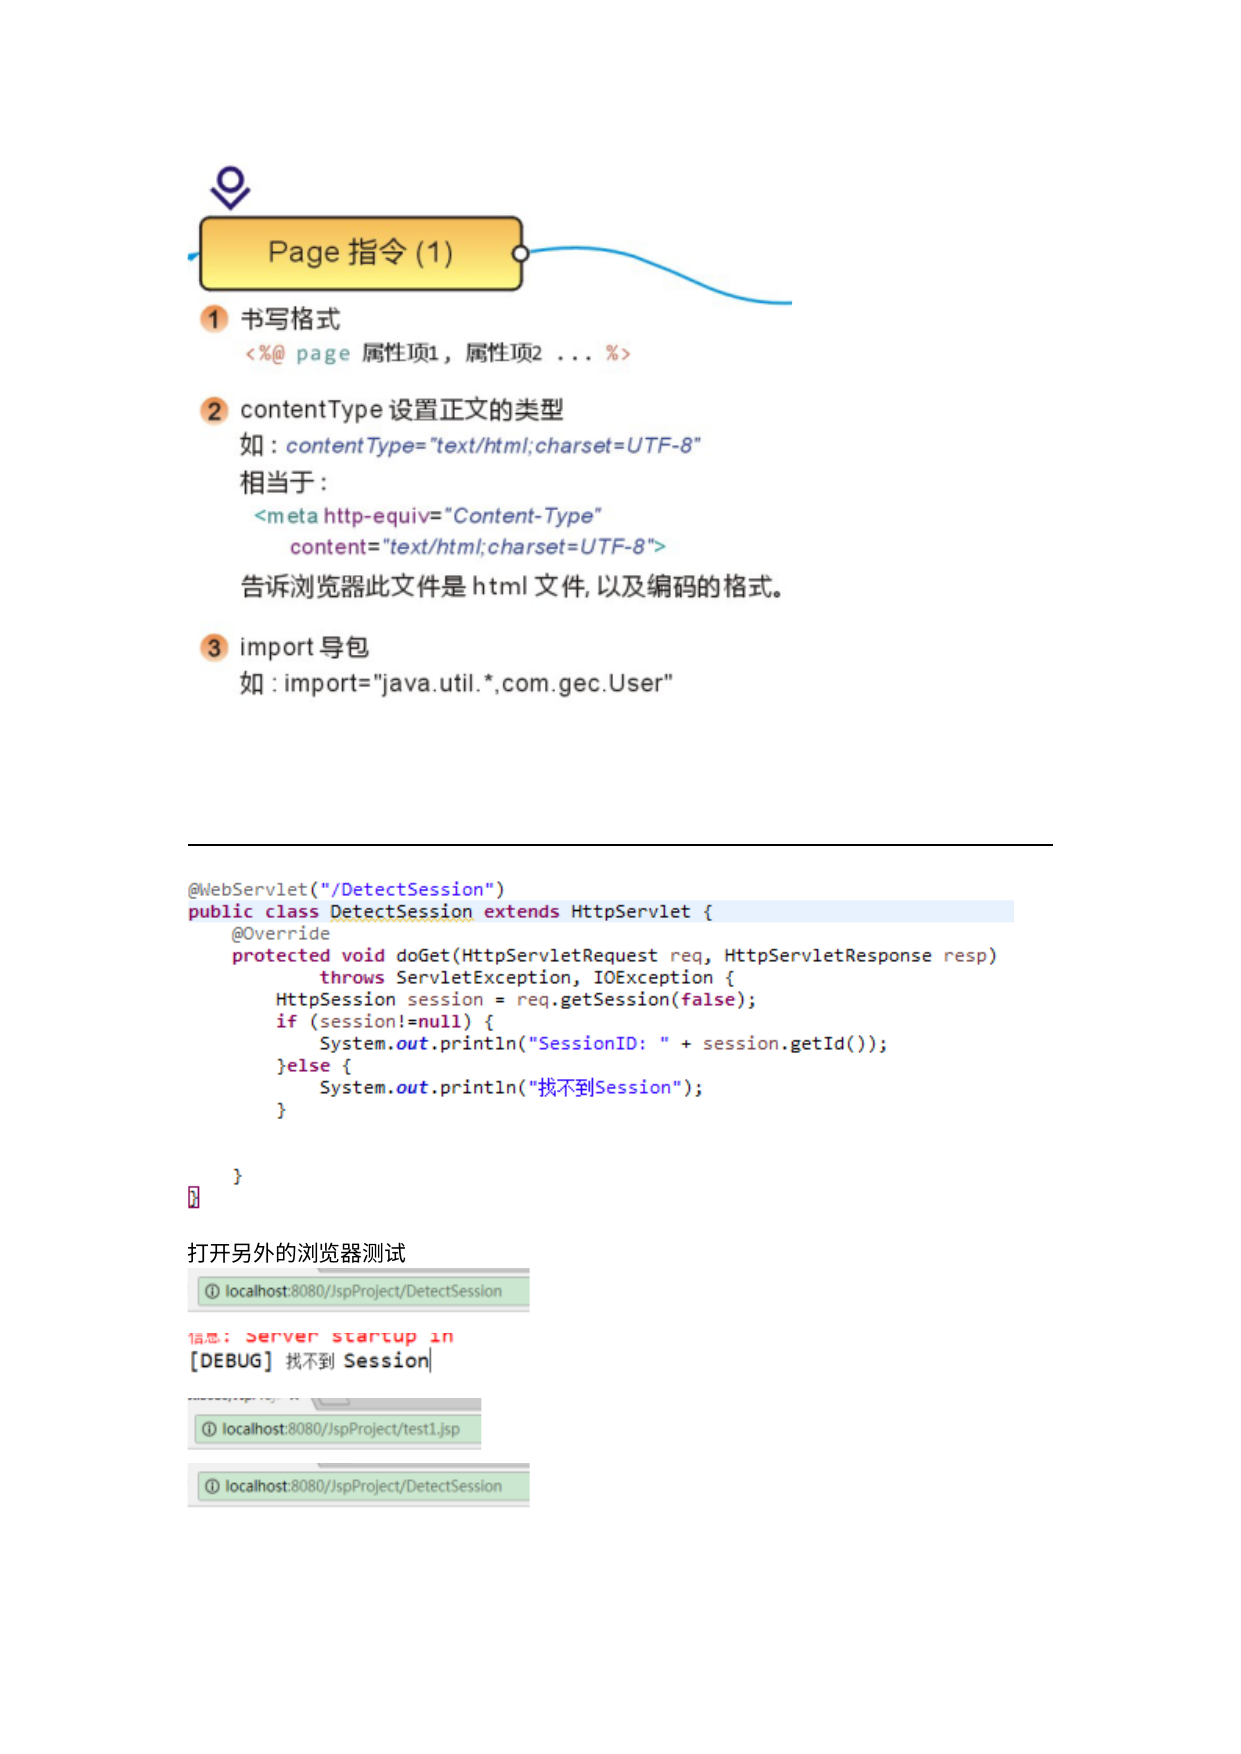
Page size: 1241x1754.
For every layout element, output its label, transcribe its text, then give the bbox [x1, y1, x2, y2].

picture [187, 162, 793, 715]
picture [187, 1333, 458, 1387]
text 打开另外的浏览器测试 [187, 1236, 1053, 1268]
picture [187, 1463, 530, 1509]
picture [187, 1268, 530, 1314]
picture [187, 1398, 482, 1458]
picture [187, 878, 1014, 1221]
